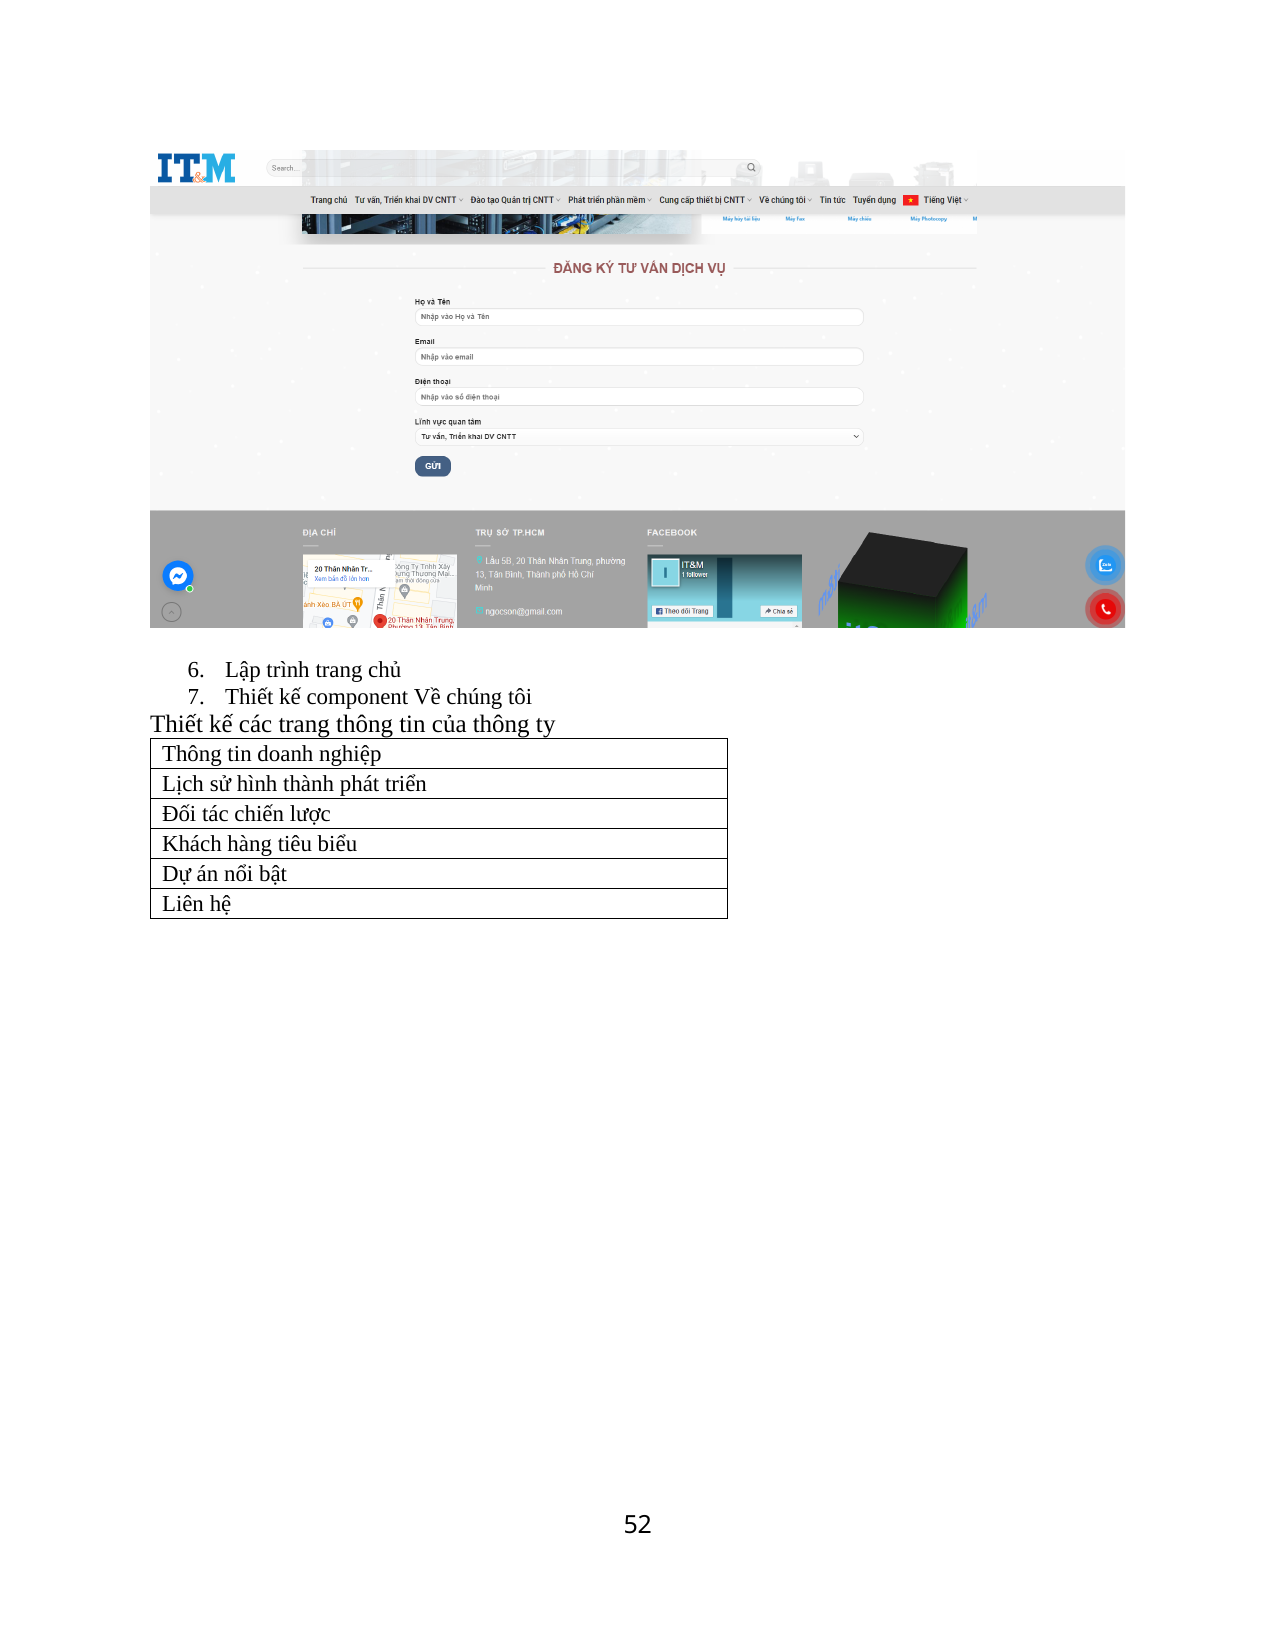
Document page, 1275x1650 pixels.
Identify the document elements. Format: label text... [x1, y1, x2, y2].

text Thiết kế các trang thông tin của thông ty [150, 709, 1125, 738]
picture [150, 150, 1125, 628]
table_cell Dự án nổi bật [151, 859, 727, 888]
table_header Thông tin doanh nghiệp [151, 739, 727, 768]
list Thiết kế component Về chúng tôi [187, 683, 1125, 709]
table_cell Lịch sử hình thành phát triển [151, 769, 727, 798]
table_cell Khách hàng tiêu biểu [151, 829, 727, 858]
list Lập trình trang chủ [187, 656, 1125, 683]
table_cell Liên hệ [151, 889, 727, 918]
table_cell Đối tác chiến lược [151, 799, 727, 828]
